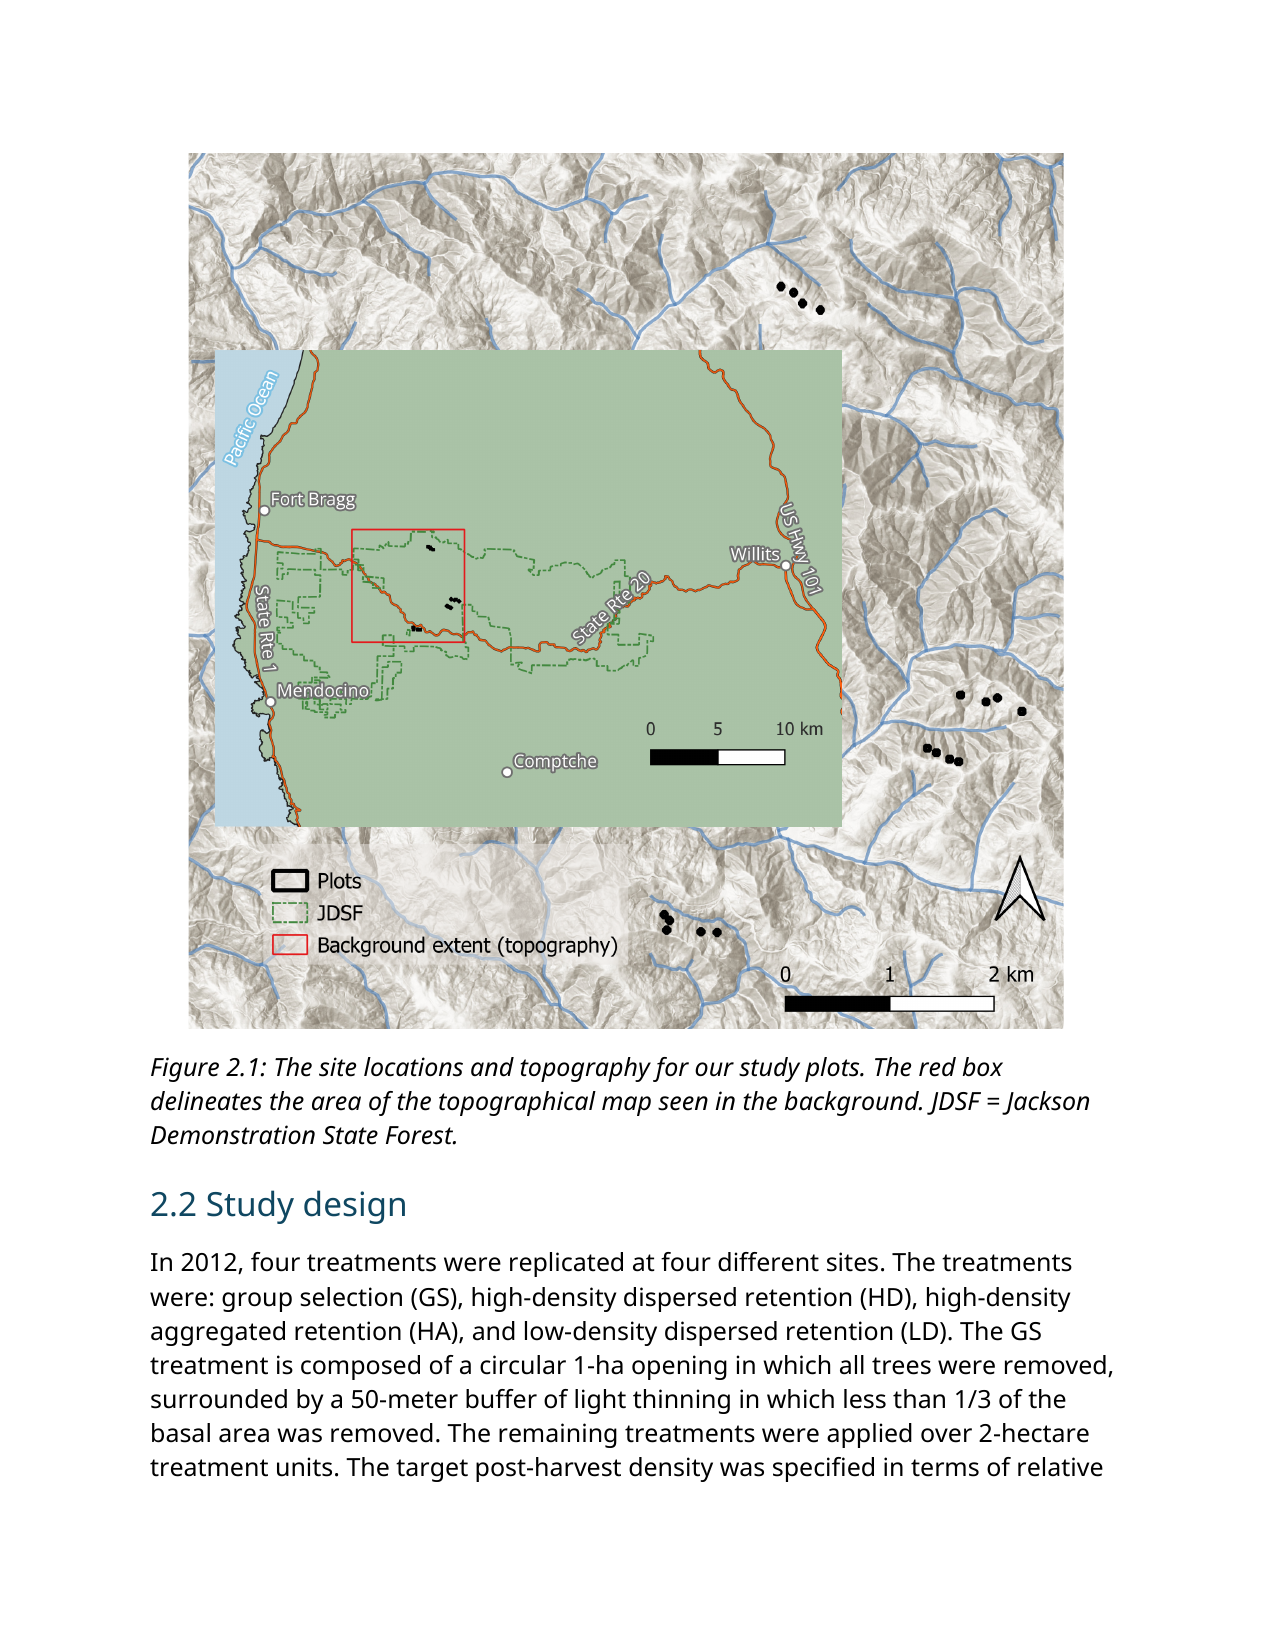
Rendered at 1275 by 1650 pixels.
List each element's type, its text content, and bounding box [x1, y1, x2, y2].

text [150, 1245, 1125, 1483]
table_header Figure 2.1: The site locations and topography for our study plots. The red box delineates the area of the topographical map seen in the background. JDSF = Jackson Demonstration State Forest. [139, 150, 1114, 1164]
subtitle 2.2 Study design [150, 1181, 1125, 1226]
picture [188, 153, 1064, 1029]
